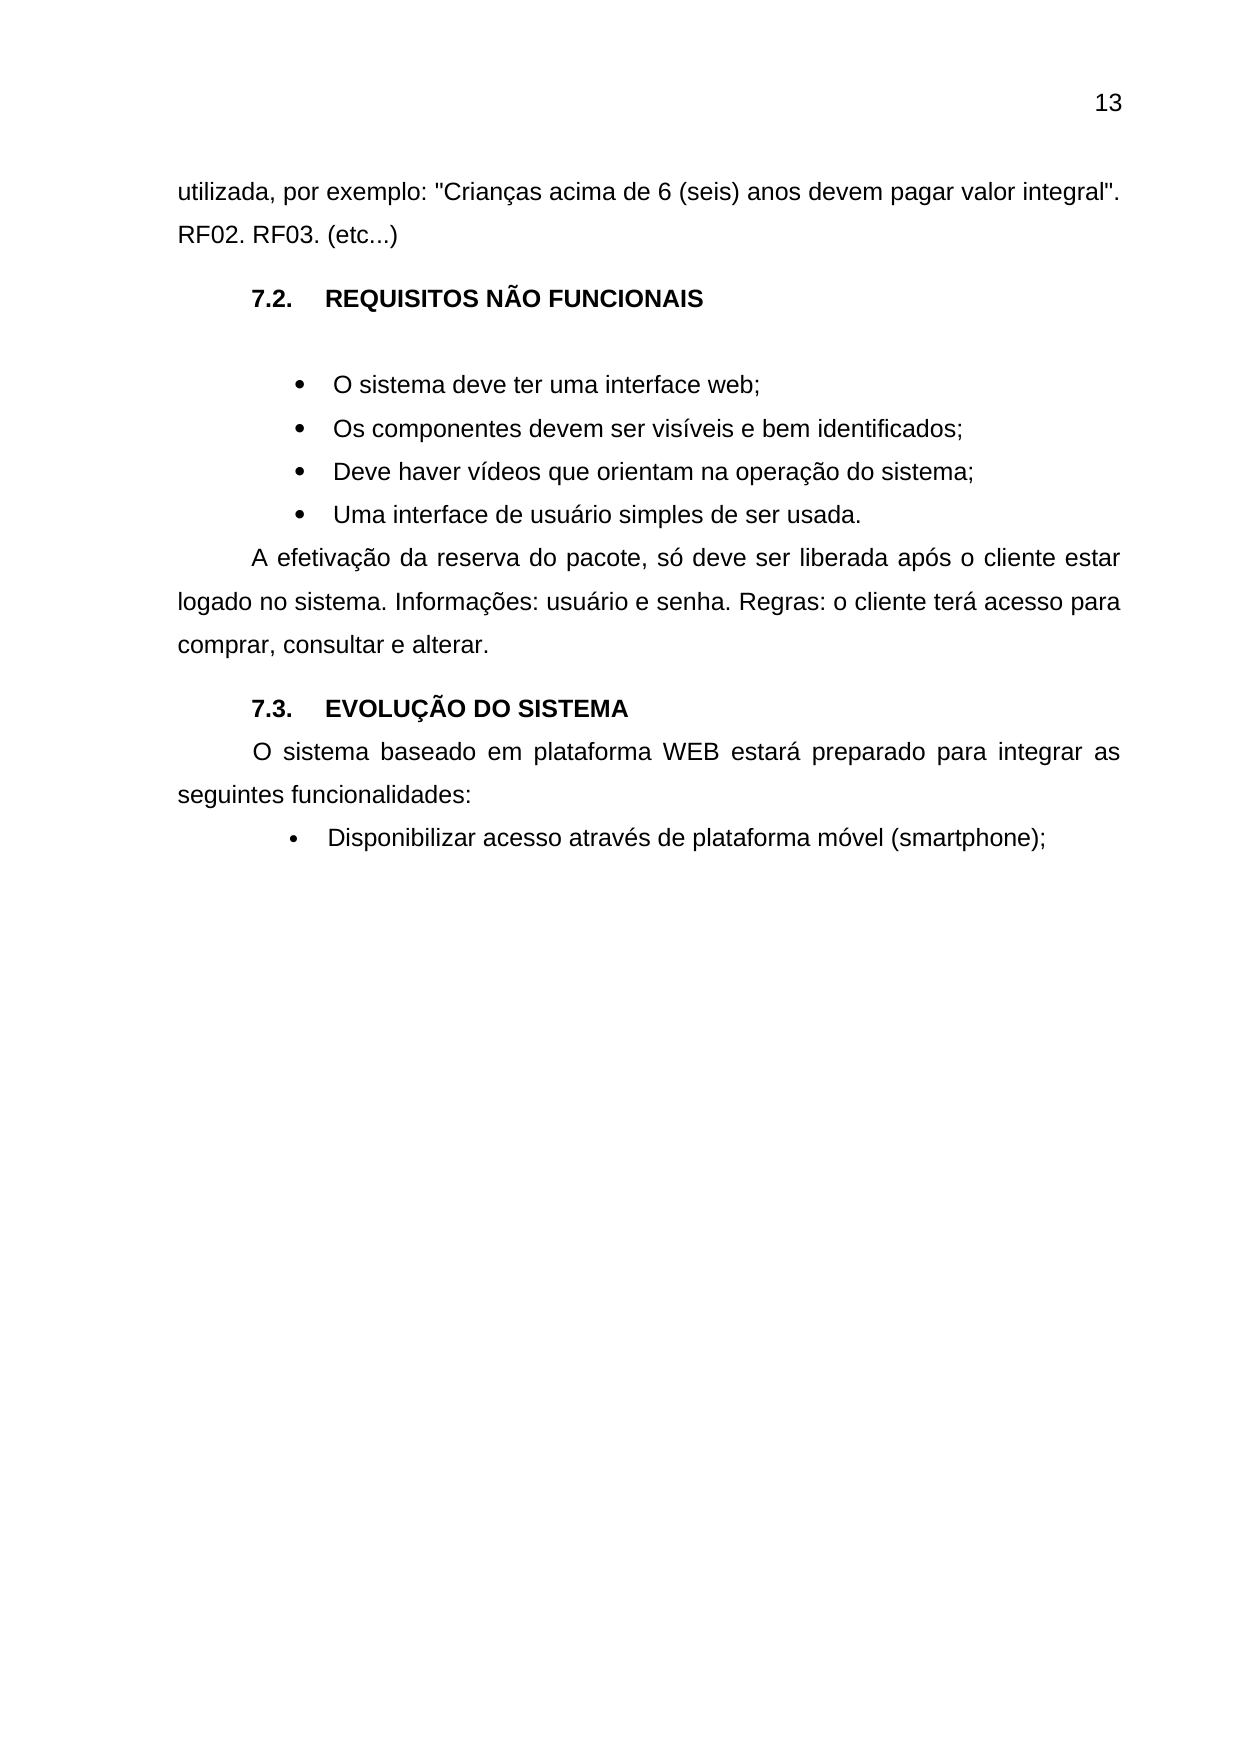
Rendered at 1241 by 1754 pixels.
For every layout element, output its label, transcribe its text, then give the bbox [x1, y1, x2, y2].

subtitle 7.2. REQUISITOS NÃO FUNCIONAIS [177, 284, 1122, 313]
list Os componentes devem ser visíveis e bem identificados; [295, 414, 1122, 443]
subtitle 7.3. EVOLUÇÃO DO SISTEMA [177, 694, 1122, 722]
list Uma interface de usuário simples de ser usada. [295, 500, 1122, 529]
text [177, 177, 1122, 249]
list O sistema deve ter uma interface web; [295, 371, 1122, 399]
text A efetivação da reserva do pacote, só deve ser liberada após o cliente estar logado no sistema. Informações: usuário e senha. Regras: o cliente terá acesso para comprar, consultar e alterar. [177, 543, 1122, 658]
list Disponibilizar acesso através de plataforma móvel (smartphone); [290, 823, 1122, 852]
list Deve haver vídeos que orientam na operação do sistema; [295, 457, 1122, 486]
text O sistema baseado em plataforma WEB estará preparado para integrar as seguintes funcionalidades: [177, 737, 1122, 809]
